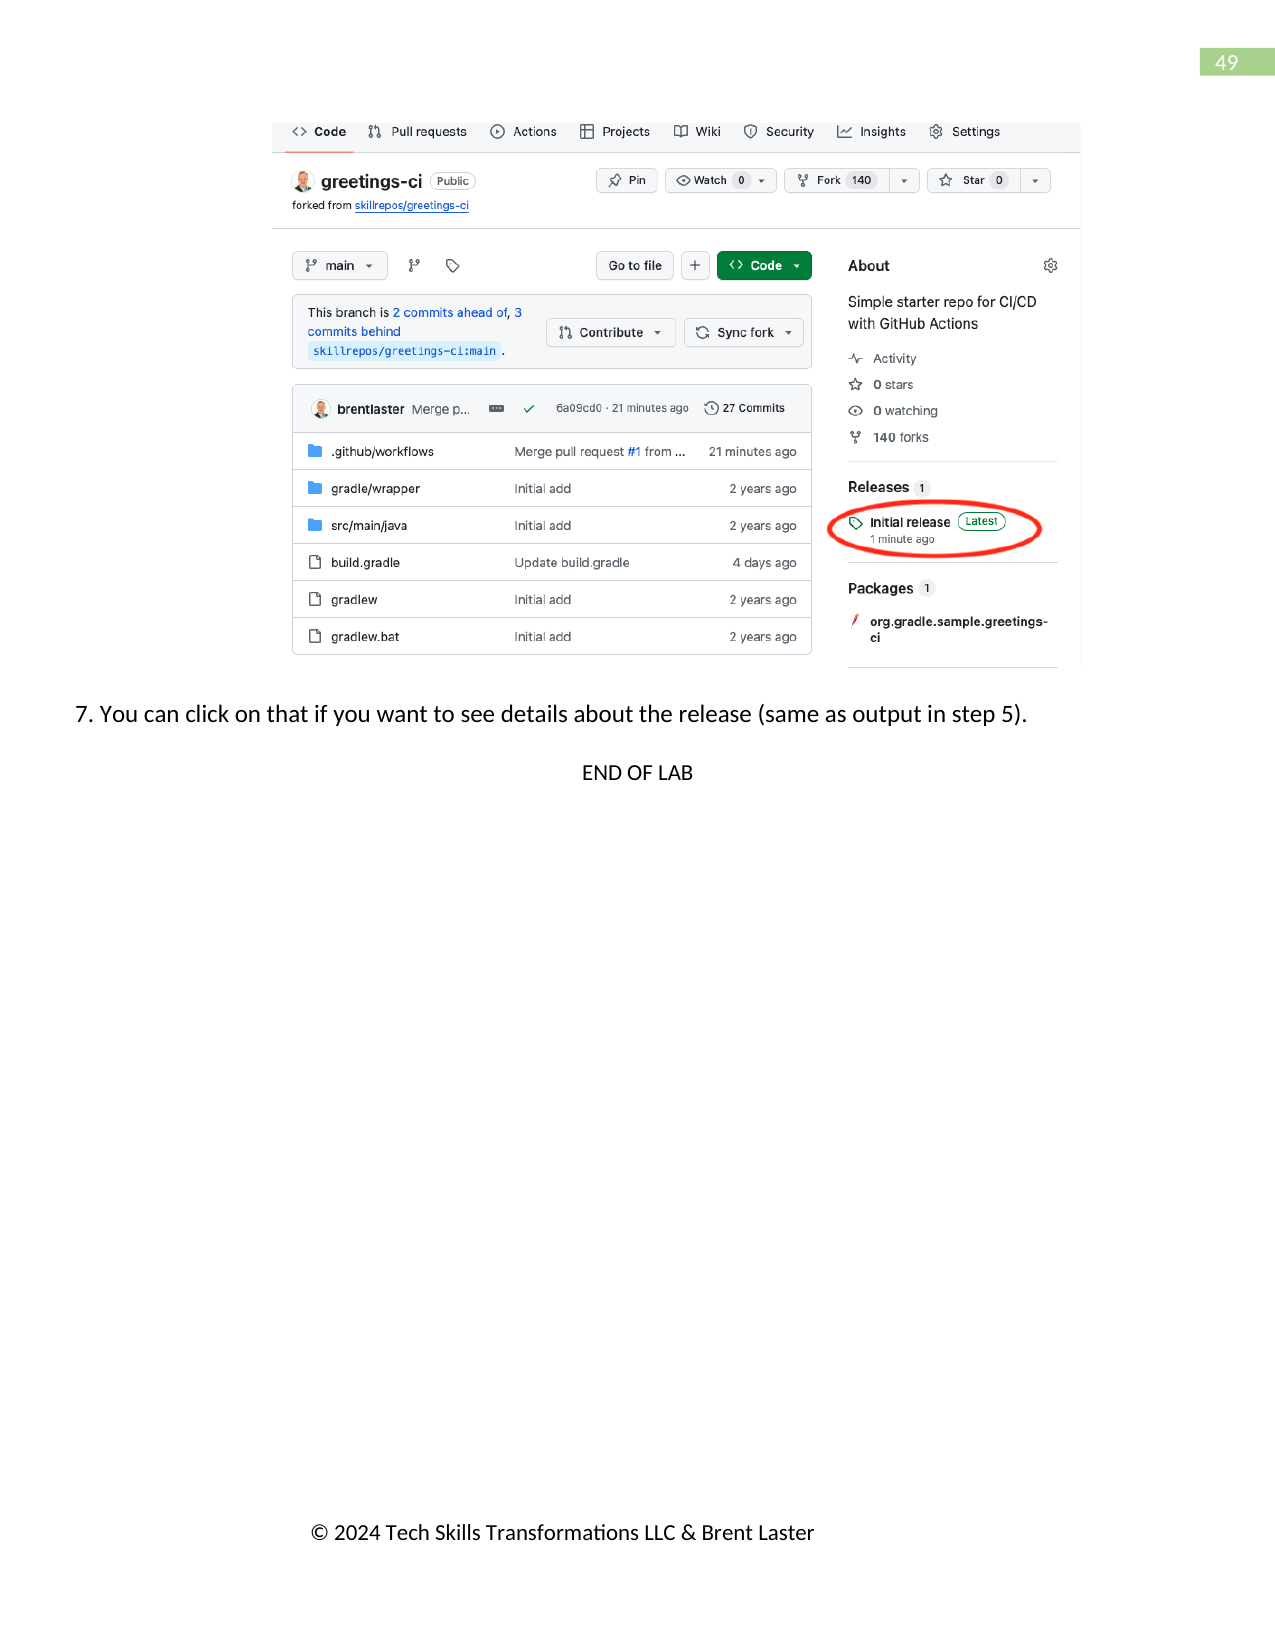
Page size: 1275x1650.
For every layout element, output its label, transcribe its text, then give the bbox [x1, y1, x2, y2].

text END OF LAB [75, 758, 1200, 786]
subtitle 7. You can click on that if you want to see details about the release (same as output in step 5). [75, 698, 1200, 729]
picture [271, 123, 1081, 669]
